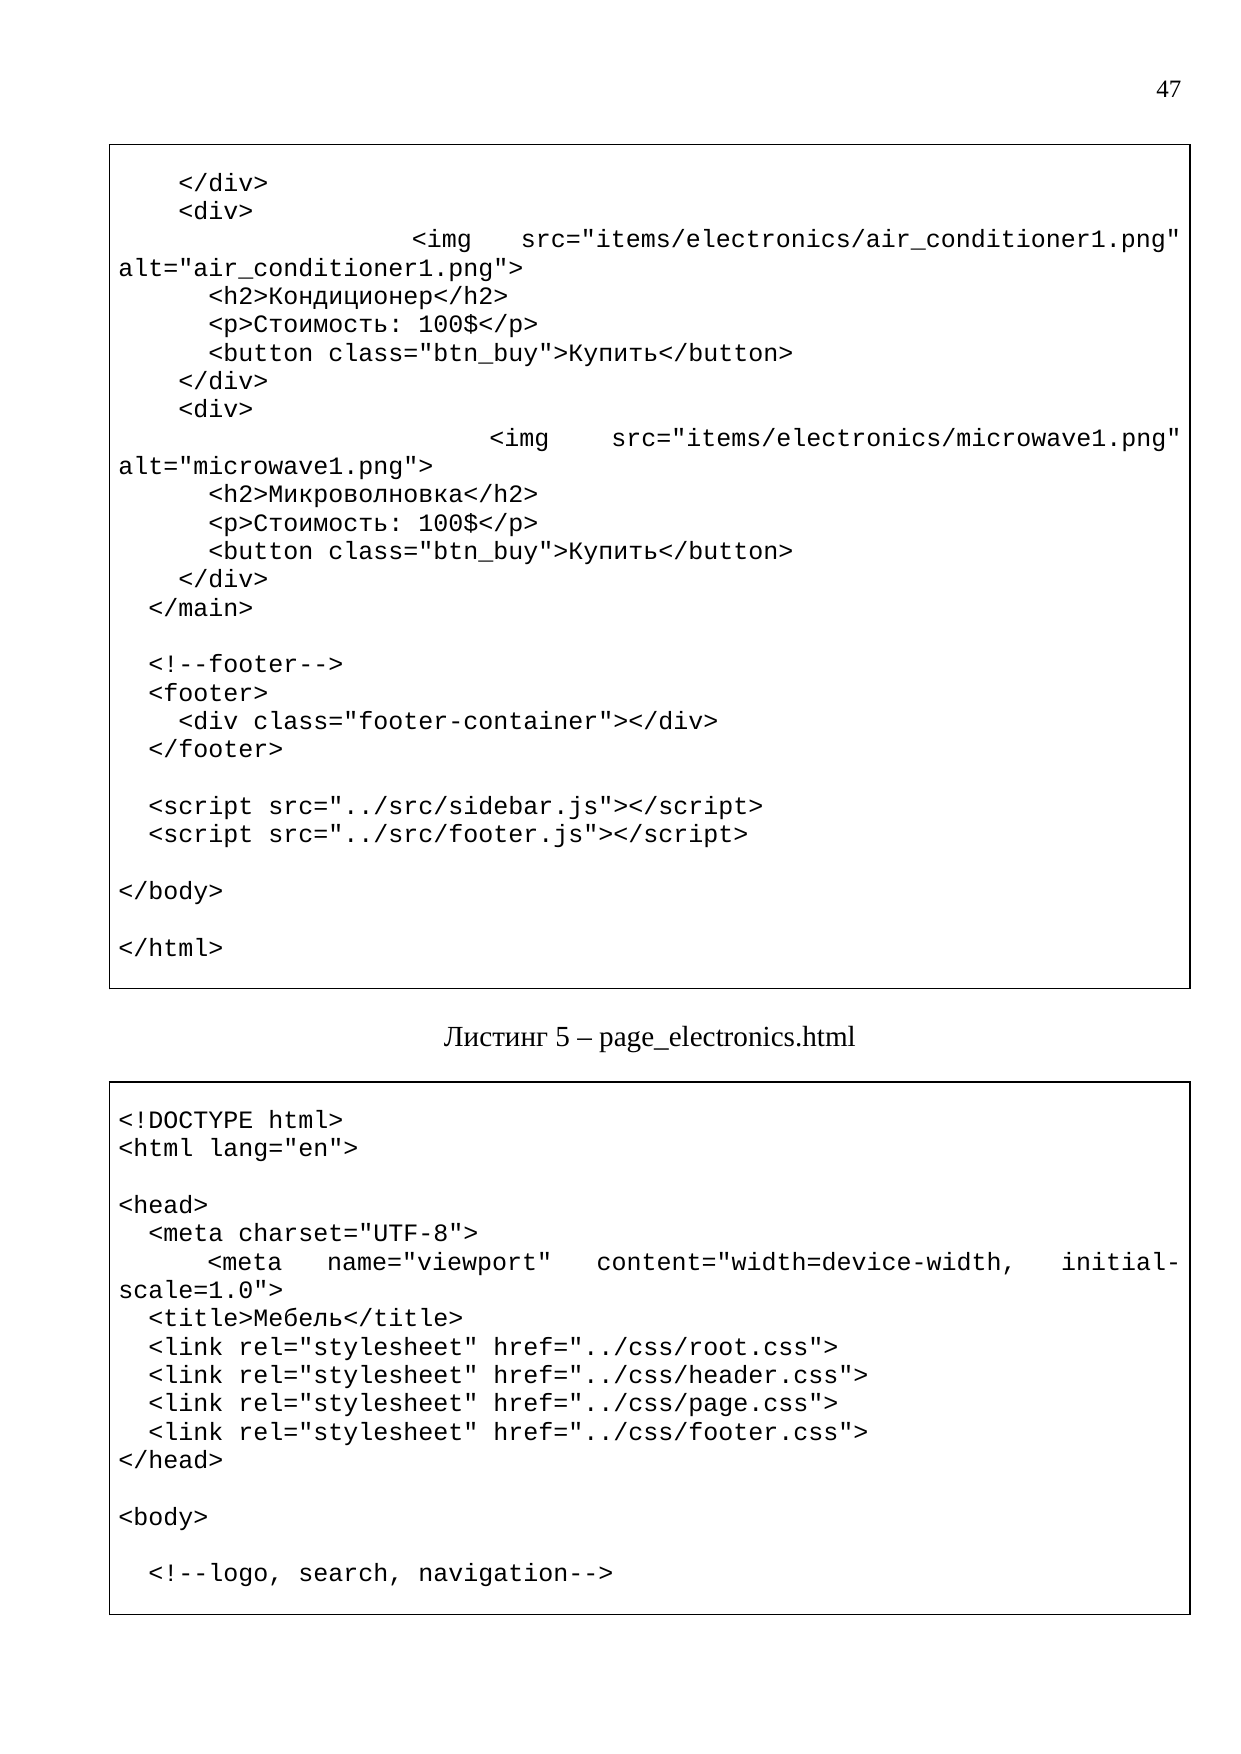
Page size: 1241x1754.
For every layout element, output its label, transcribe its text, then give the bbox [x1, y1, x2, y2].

text </head> [118, 1447, 1181, 1476]
text <meta charset="UTF-8"> [118, 1221, 1181, 1249]
text <head> [118, 1192, 1181, 1221]
text <!DOCTYPE html> [110, 1083, 1189, 1136]
text </body> [118, 878, 1181, 907]
text </div> [118, 368, 1181, 397]
text <title>Мебель</title> [118, 1306, 1181, 1334]
text </div> [110, 145, 1189, 198]
text <p>Стоимость: 100$</p> [118, 510, 1181, 538]
text <p>Стоимость: 100$</p> [118, 312, 1181, 340]
text <link rel="stylesheet" href="../css/header.css"> [118, 1362, 1181, 1391]
text </main> [118, 595, 1181, 623]
text <button class="btn_buy">Купить</button> [118, 538, 1181, 567]
text <div class="footer-container"></div> [118, 708, 1181, 737]
text <!--footer--> [118, 652, 1181, 680]
text <footer> [118, 680, 1181, 708]
text <img src="items/electronics/microwave1.png" alt="microwave1.png"> [118, 425, 1181, 482]
text <h2>Микроволновка</h2> [118, 482, 1181, 510]
text <div> [118, 397, 1181, 425]
text <meta name="viewport" content="width=device-width, initial-scale=1.0"> [118, 1249, 1181, 1306]
text <html lang="en"> [118, 1136, 1181, 1164]
text <link rel="stylesheet" href="../css/page.css"> [118, 1391, 1181, 1419]
text <body> [118, 1504, 1181, 1532]
text <script src="../src/footer.js"></script> [118, 822, 1181, 850]
text <img src="items/electronics/air_conditioner1.png" alt="air_conditioner1.png"> [118, 227, 1181, 283]
text </div> [118, 567, 1181, 595]
text <h2>Кондиционер</h2> [118, 283, 1181, 312]
text <button class="btn_buy">Купить</button> [118, 340, 1181, 368]
text <link rel="stylesheet" href="../css/root.css"> [118, 1334, 1181, 1362]
text <div> [118, 198, 1181, 227]
text </html> [110, 909, 1189, 988]
text <script src="../src/sidebar.js"></script> [118, 793, 1181, 822]
text Листинг 5 – page_electronics.html [118, 1019, 1181, 1052]
text </footer> [118, 737, 1181, 765]
text <link rel="stylesheet" href="../css/footer.css"> [118, 1419, 1181, 1447]
text <!--logo, search, navigation--> [110, 1535, 1189, 1614]
